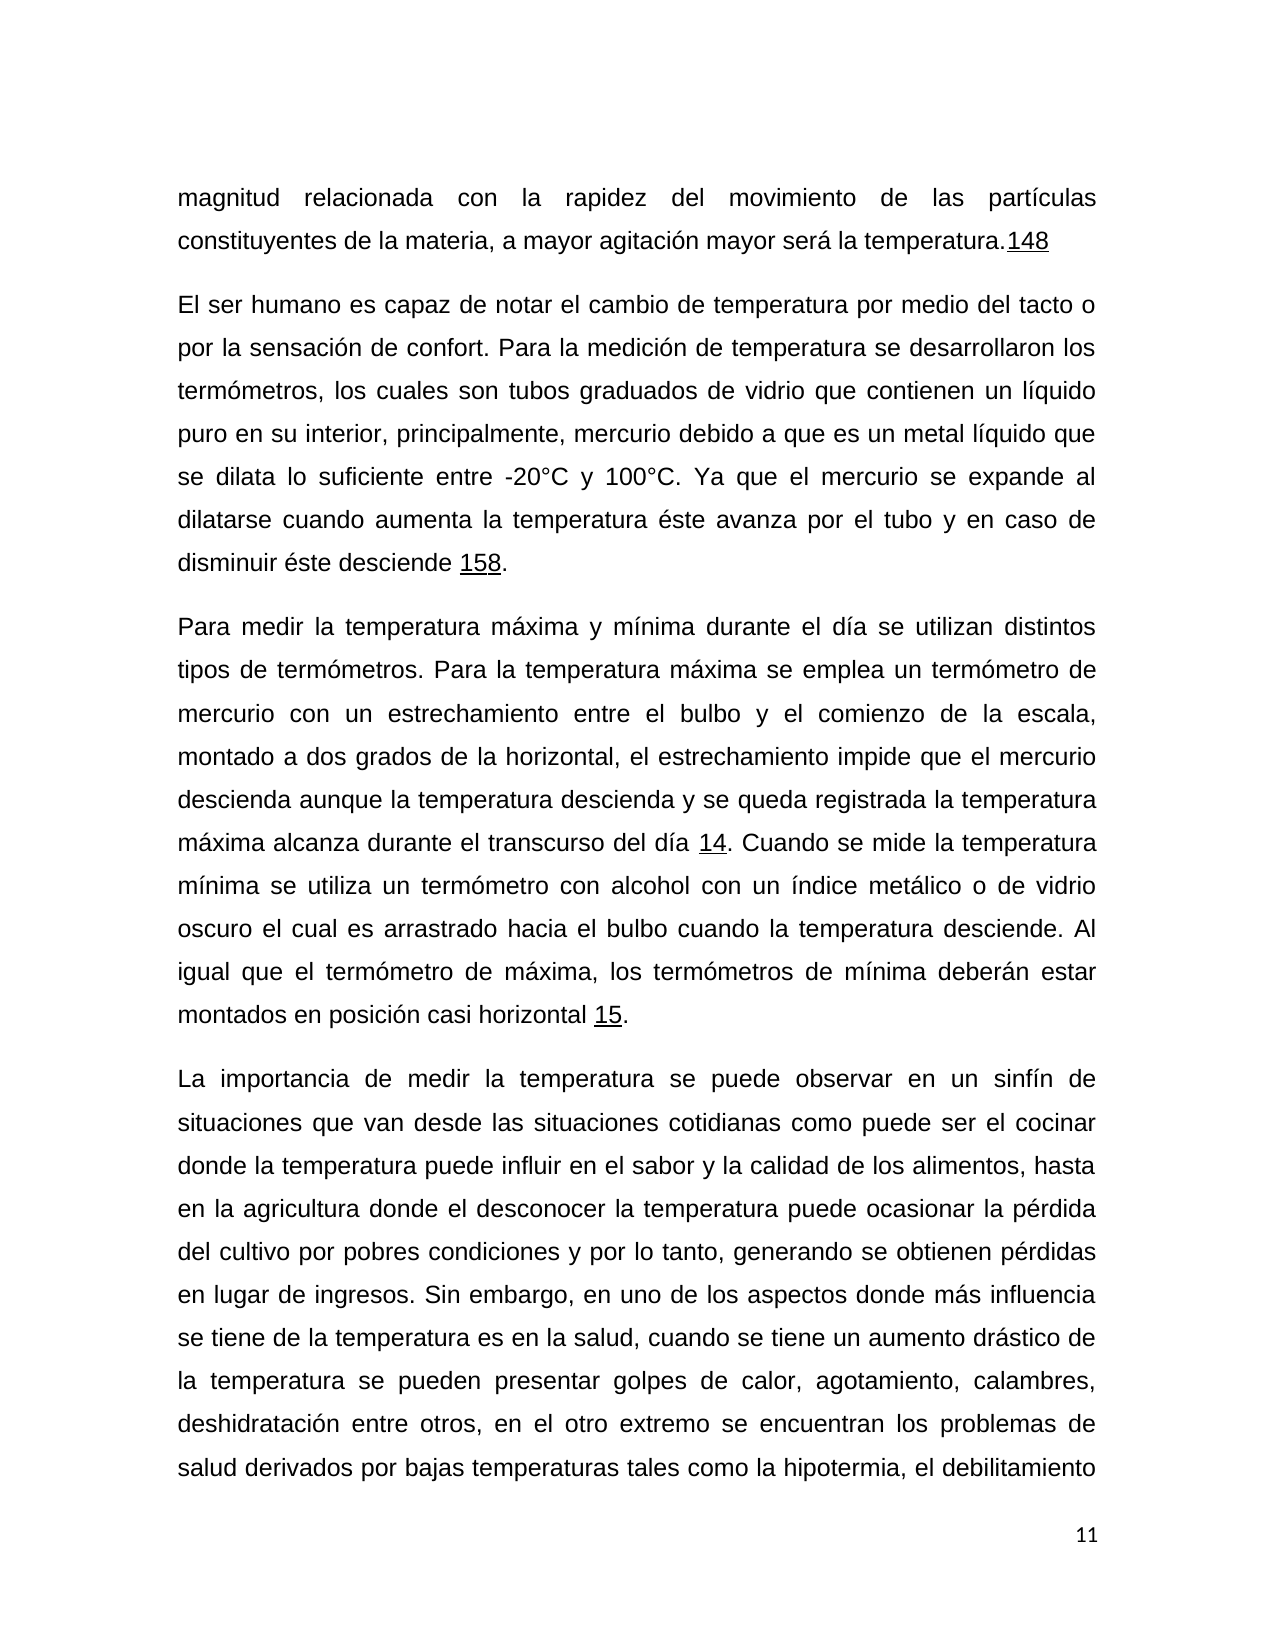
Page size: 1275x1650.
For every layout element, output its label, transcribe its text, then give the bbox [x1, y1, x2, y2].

text Para medir la temperatura máxima y mínima durante el día se utilizan distintos tipos de termómetros. Para la temperatura máxima se emplea un termómetro de mercurio con un estrechamiento entre el bulbo y el comienzo de la escala, montado a dos grados de la horizontal, el estrechamiento impide que el mercurio descienda aunque la temperatura descienda y se queda registrada la temperatura máxima alcanza durante el transcurso del día . Cuando se mide la temperatura mínima se utiliza un termómetro con alcohol con un índice metálico o de vidrio oscuro el cual es arrastrado hacia el bulbo cuando la temperatura desciende. Al igual que el termómetro de máxima, los termómetros de mínima deberán estar montados en posición casi horizontal . [177, 612, 1098, 1029]
text El ser humano es capaz de notar el cambio de temperatura por medio del tacto o por la sensación de confort. Para la medición de temperatura se desarrollaron los termómetros, los cuales son tubos graduados de vidrio que contienen un líquido puro en su interior, principalmente, mercurio debido a que es un metal líquido que se dilata lo suficiente entre -20°C y 100°C. Ya que el mercurio se expande al dilatarse cuando aumenta la temperatura éste avanza por el tubo y en caso de disminuir éste desciende . [177, 289, 1098, 577]
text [177, 1064, 1098, 1481]
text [177, 182, 1098, 254]
